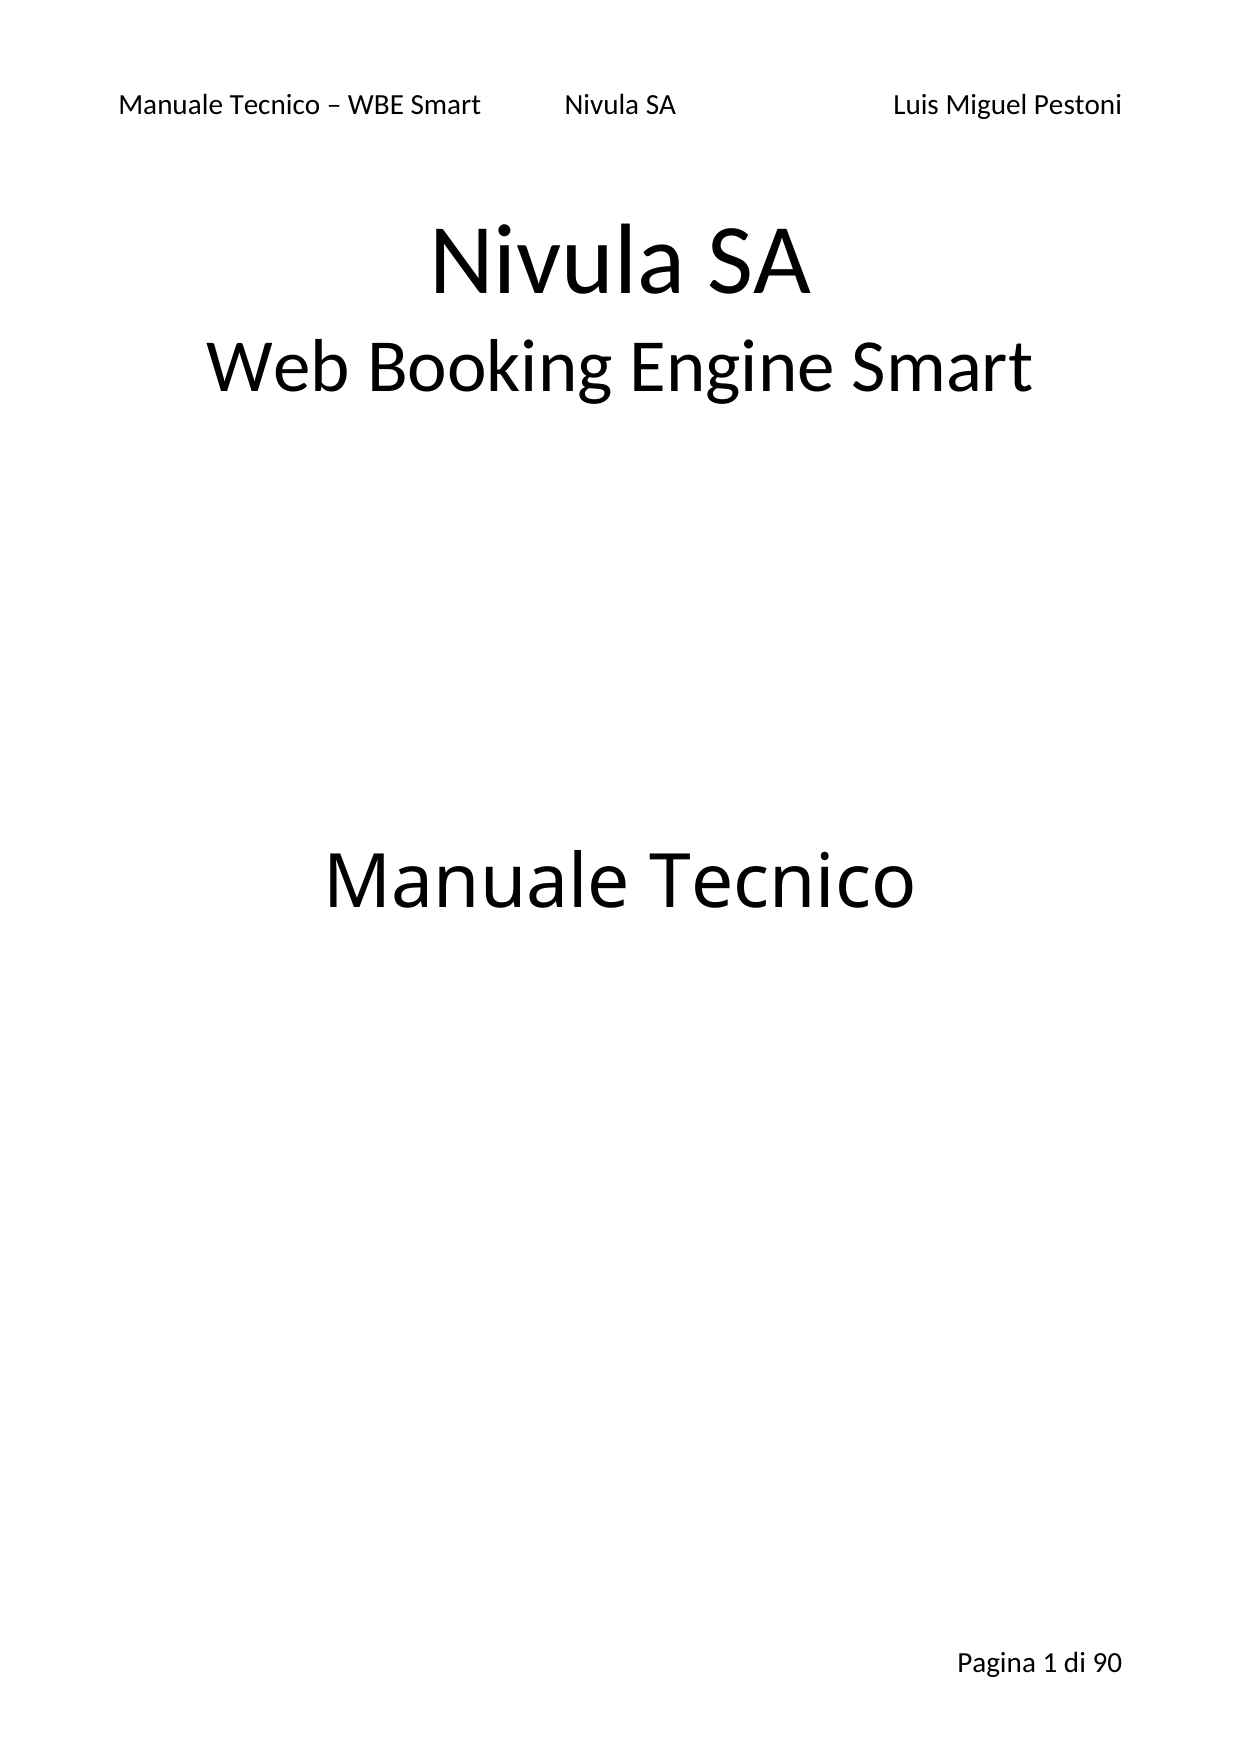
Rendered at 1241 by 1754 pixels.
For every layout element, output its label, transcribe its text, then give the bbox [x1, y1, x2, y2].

text Web Booking Engine Smart [118, 319, 1122, 411]
text Manuale Tecnico [118, 827, 1122, 929]
text Nivula SA [118, 197, 1122, 319]
